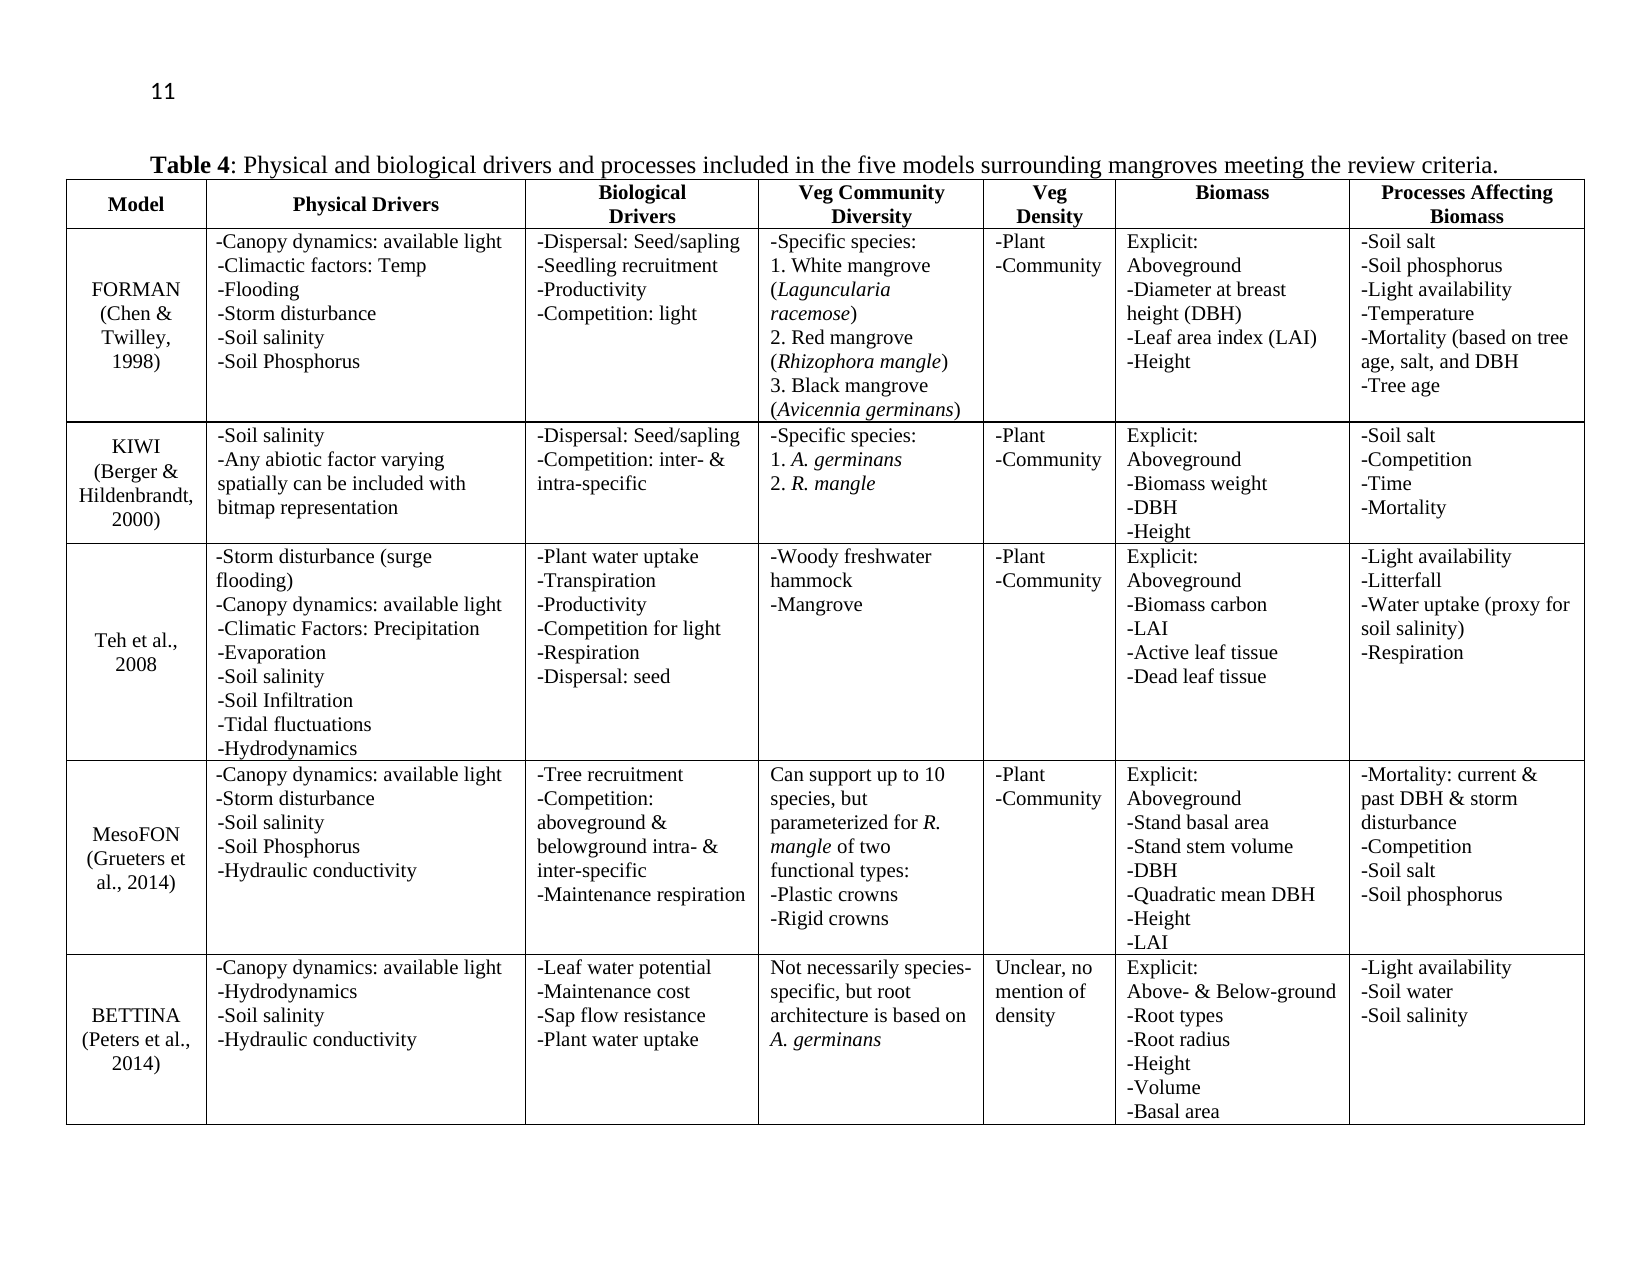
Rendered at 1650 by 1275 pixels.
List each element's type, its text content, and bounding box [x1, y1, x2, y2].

table_cell -Dispersal: Seed/sapling -Seedling recruitment -Productivity -Competition: light [526, 229, 758, 421]
table_cell -Canopy dynamics: available light -Storm disturbance -Soil salinity -Soil Phosphorus -Hydraulic conductivity [207, 761, 525, 954]
table_header Veg Community Diversity [759, 180, 983, 228]
table_cell Explicit: Aboveground -Diameter at breast height (DBH) -Leaf area index (LAI) -Height [1116, 229, 1349, 421]
table_cell KIWI (Berger & Hildenbrandt, 2000) [67, 423, 206, 543]
table_cell BETTINA (Peters et al., 2014) [67, 955, 206, 1123]
table_cell -Plant -Community [984, 761, 1115, 954]
table_header Physical Drivers [207, 180, 525, 228]
table_cell -Specific species: 1. A. germinans 2. R. mangle [759, 423, 983, 543]
text Table 4: Physical and biological drivers and processes included in the five models surrounding mangroves meeting the review criteria. [150, 150, 1500, 179]
table_cell MesoFON (Grueters et al., 2014) [67, 761, 206, 954]
table_cell -Soil salinity -Any abiotic factor varying spatially can be included with bitmap representation [207, 423, 525, 543]
table_cell FORMAN (Chen & Twilley, 1998) [67, 229, 206, 421]
table_cell -Light availability -Litterfall -Water uptake (proxy for soil salinity) -Respiration [1350, 544, 1584, 760]
table_cell -Plant -Community [984, 544, 1115, 760]
table_cell -Plant -Community [984, 229, 1115, 421]
table_cell -Dispersal: Seed/sapling -Competition: inter- & intra-specific [526, 423, 758, 543]
table_cell Teh et al., 2008 [67, 544, 206, 760]
table_cell -Canopy dynamics: available light -Climactic factors: Temp -Flooding -Storm disturbance -Soil salinity -Soil Phosphorus [207, 229, 525, 421]
table_header Processes Affecting Biomass [1350, 180, 1584, 228]
table_cell Unclear, no mention of density [984, 955, 1115, 1123]
table_cell Can support up to 10 species, but parameterized for R. mangle of two functional types: -Plastic crowns -Rigid crowns [759, 761, 983, 954]
table_cell Explicit: Aboveground -Stand basal area -Stand stem volume -DBH -Quadratic mean DBH -Height -LAI [1116, 761, 1349, 954]
table_cell -Mortality: current & past DBH & storm disturbance -Competition -Soil salt -Soil phosphorus [1350, 761, 1584, 954]
table_cell -Soil salt -Soil phosphorus -Light availability -Temperature -Mortality (based on tree age, salt, and DBH -Tree age [1350, 229, 1584, 421]
table_cell -Plant -Community [984, 423, 1115, 543]
table_cell -Tree recruitment -Competition: aboveground & belowground intra- & inter-specific -Maintenance respiration [526, 761, 758, 954]
table_cell -Specific species: 1. White mangrove (Laguncularia racemose) 2. Red mangrove (Rhizophora mangle) 3. Black mangrove (Avicennia germinans) [759, 229, 983, 421]
table_header Veg Density [984, 180, 1115, 228]
table_header Model [67, 180, 206, 228]
table_header Biological Drivers [526, 180, 758, 228]
table_cell -Storm disturbance (surge flooding) -Canopy dynamics: available light -Climatic Factors: Precipitation -Evaporation -Soil salinity -Soil Infiltration -Tidal fluctuations -Hydrodynamics [207, 544, 525, 760]
table_cell Explicit: Aboveground -Biomass carbon -LAI -Active leaf tissue -Dead leaf tissue [1116, 544, 1349, 760]
table_cell Not necessarily species-specific, but root architecture is based on A. germinans [759, 955, 983, 1123]
table_cell Explicit: Above- & Below-ground -Root types -Root radius -Height -Volume -Basal area [1116, 955, 1349, 1123]
table_cell Explicit: Aboveground -Biomass weight -DBH -Height [1116, 423, 1349, 543]
table_cell -Light availability -Soil water -Soil salinity [1350, 955, 1584, 1123]
table_cell -Woody freshwater hammock -Mangrove [759, 544, 983, 760]
table_cell -Leaf water potential -Maintenance cost -Sap flow resistance -Plant water uptake [526, 955, 758, 1123]
table_header Biomass [1116, 180, 1349, 228]
table_cell -Plant water uptake -Transpiration -Productivity -Competition for light -Respiration -Dispersal: seed [526, 544, 758, 760]
table_cell -Canopy dynamics: available light -Hydrodynamics -Soil salinity -Hydraulic conductivity [207, 955, 525, 1123]
table_cell -Soil salt -Competition -Time -Mortality [1350, 423, 1584, 543]
